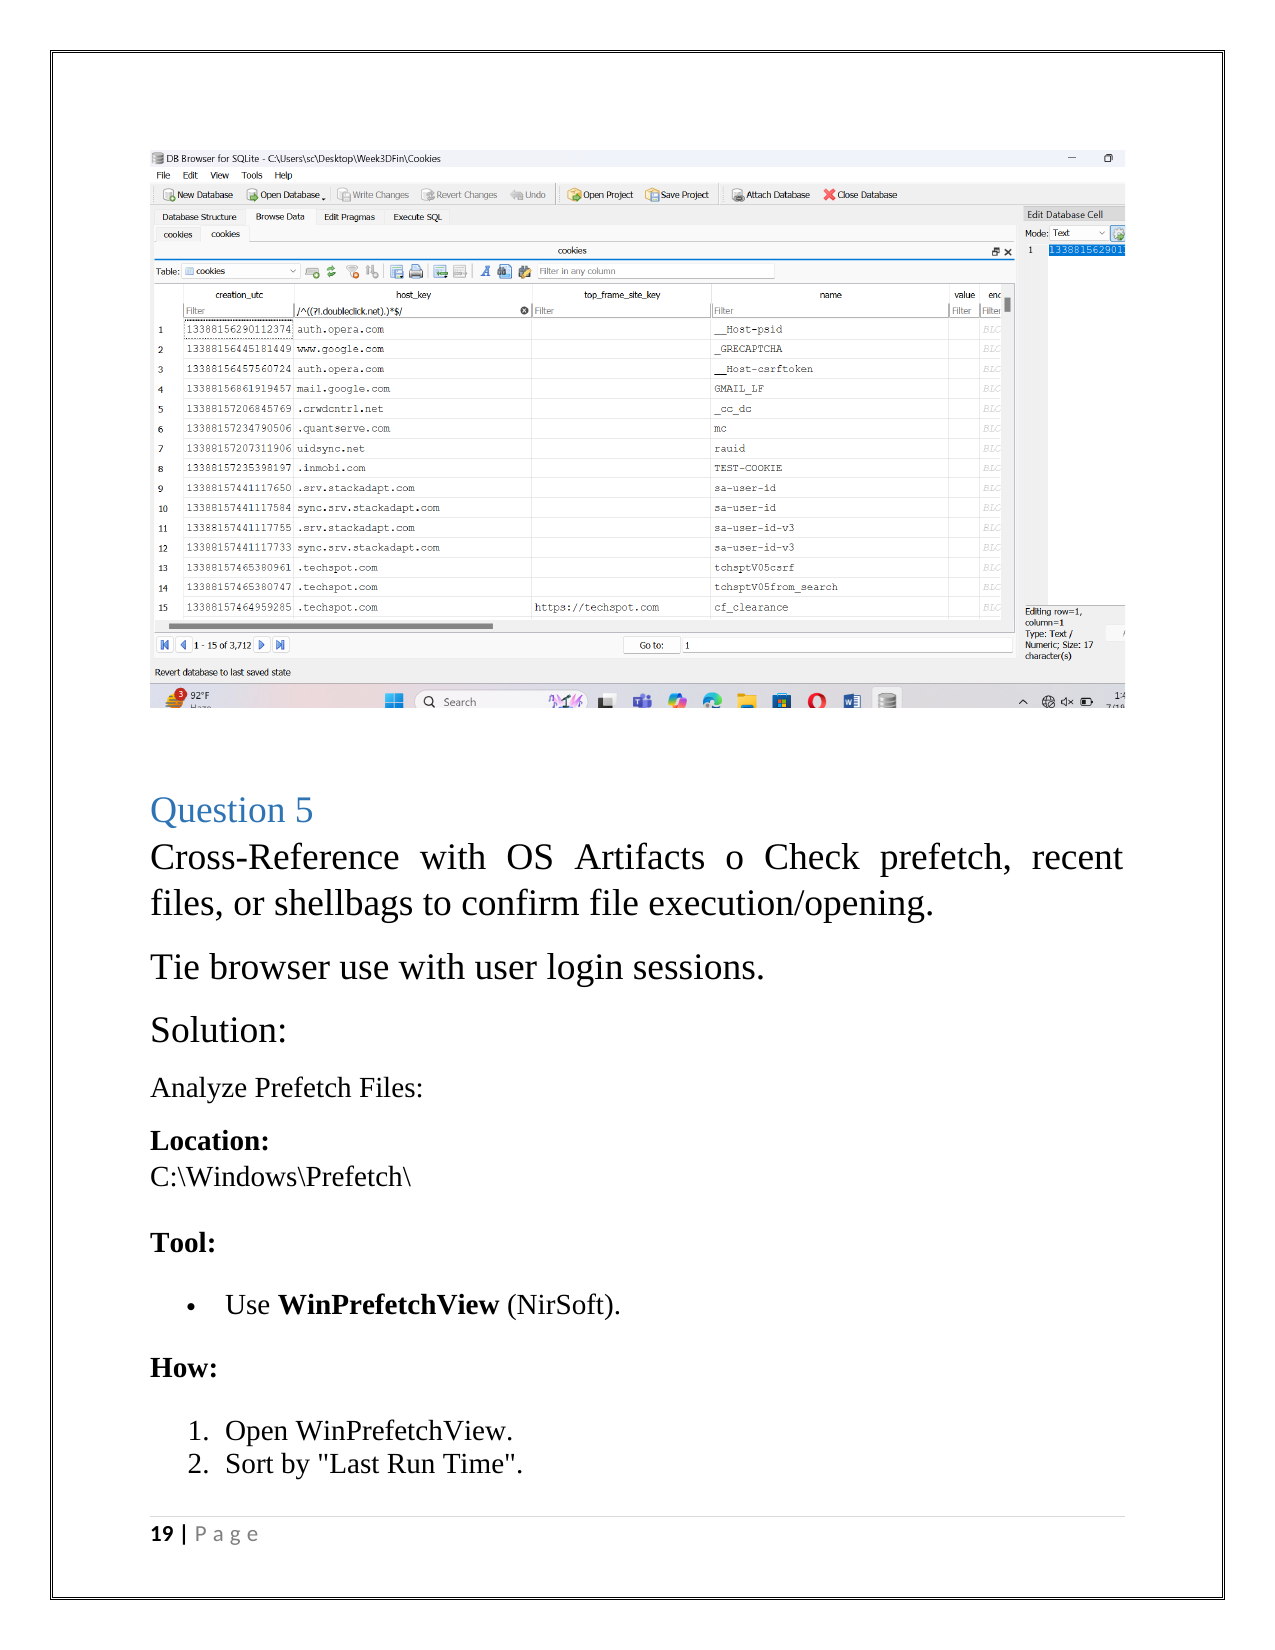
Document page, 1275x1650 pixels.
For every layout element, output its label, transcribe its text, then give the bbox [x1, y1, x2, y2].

text Tool: [150, 1225, 1125, 1258]
picture [150, 150, 1125, 708]
text Location: C:\Windows\Prefetch\ [150, 1123, 1125, 1193]
text Cross-Reference with OS Artifacts o Check prefetch, recent files, or shellbags to confirm file execution/opening. [150, 834, 1125, 924]
subtitle Question 5 [150, 788, 1125, 831]
list Open WinPrefetchView. [187, 1413, 1125, 1446]
text Analyze Prefetch Files: [150, 1071, 1125, 1104]
text How: [150, 1350, 1125, 1384]
text Solution: [150, 1007, 1125, 1050]
text Tie browser use with user login sessions. [150, 944, 1125, 987]
list Use WinPrefetchView (NirSoft). [187, 1287, 1125, 1321]
